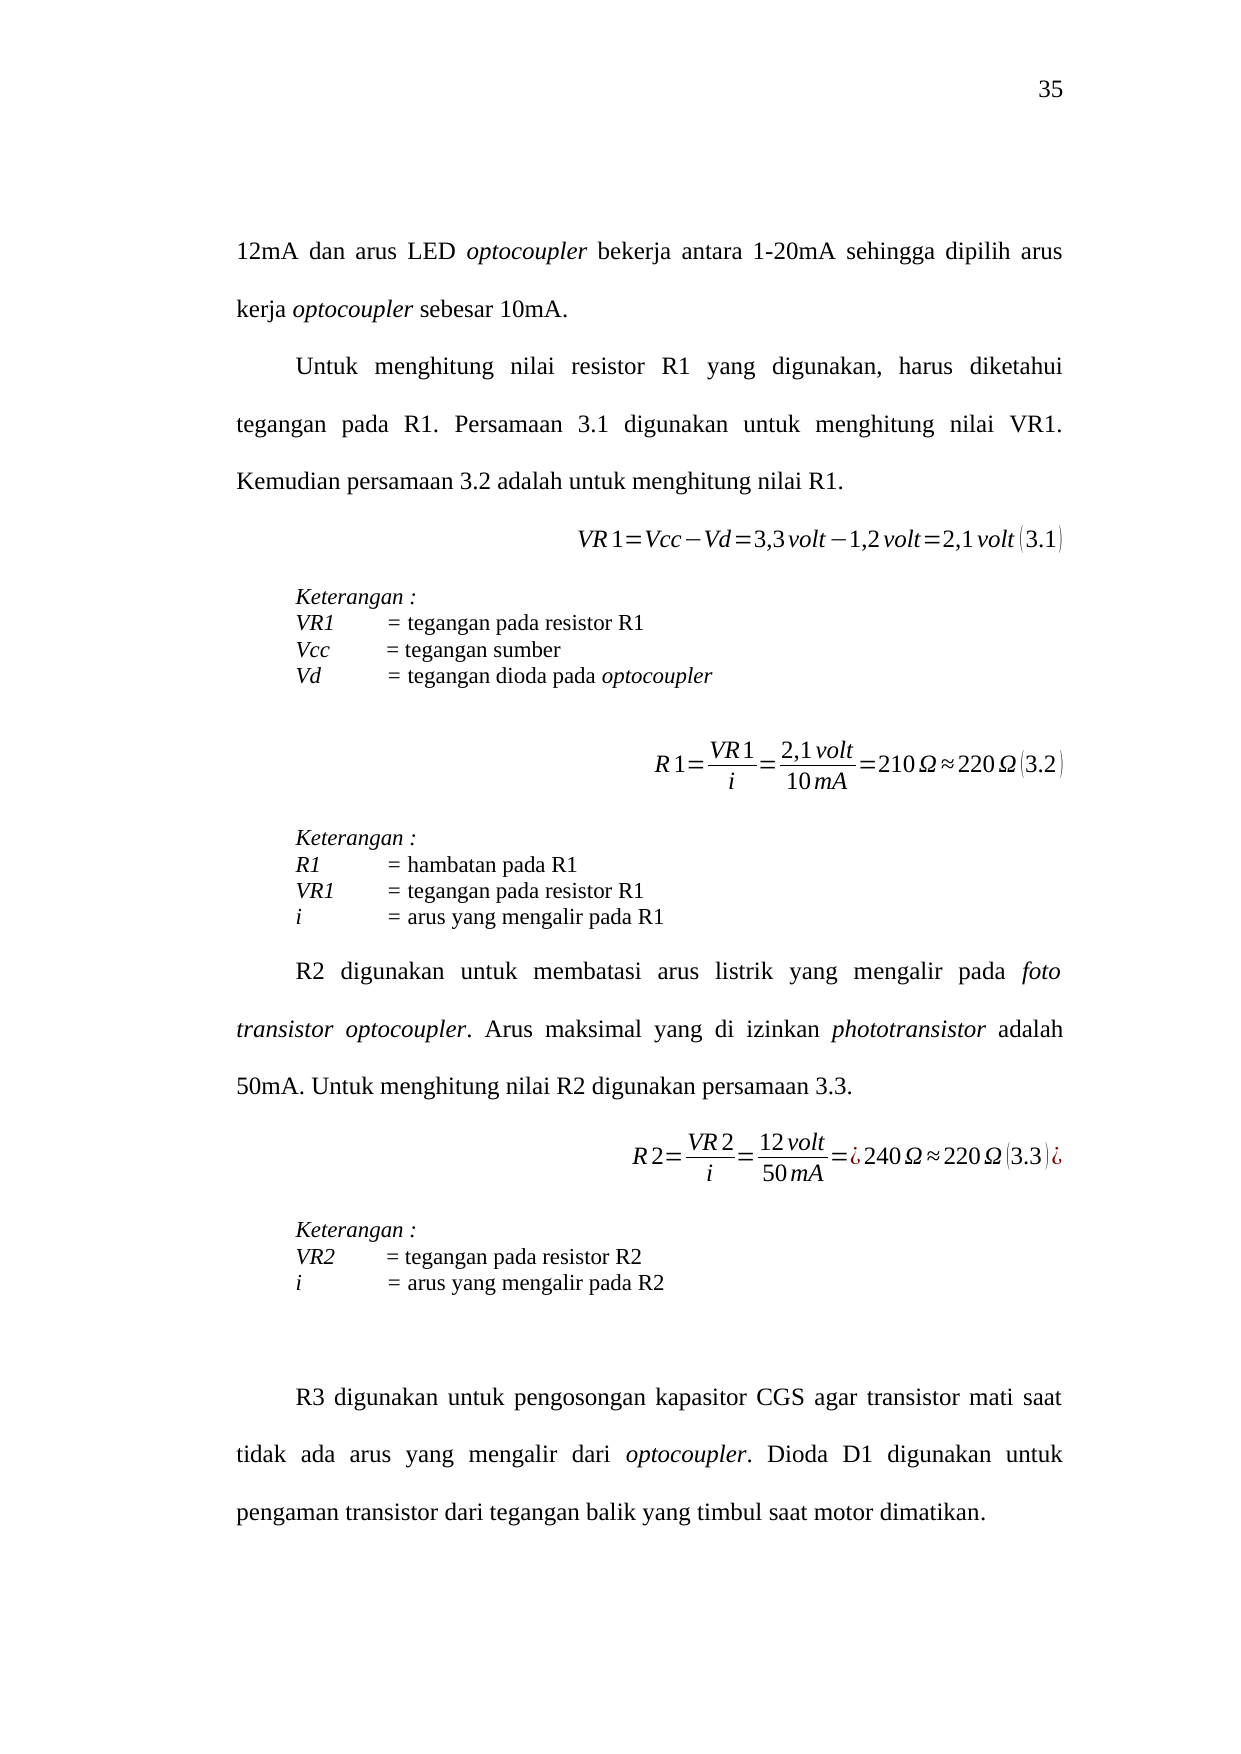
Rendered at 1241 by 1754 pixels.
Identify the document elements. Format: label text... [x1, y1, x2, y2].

text Keterangan : [236, 583, 1063, 609]
text Keterangan : [236, 1216, 1063, 1243]
text R2 digunakan untuk membatasi arus listrik yang mengalir pada foto transistor optocoupler. Arus maksimal yang di izinkan phototransistor adalah 50mA. Untuk menghitung nilai R2 digunakan persamaan 3.3. [236, 956, 1063, 1100]
text VR1 = tegangan pada resistor R1 [236, 609, 1063, 636]
text i = arus yang mengalir pada R2 [236, 1269, 1063, 1295]
text VR2 = tegangan pada resistor R2 [236, 1243, 1063, 1269]
text Vcc = tegangan sumber [236, 636, 1063, 662]
text R1 = hambatan pada R1 [236, 851, 1063, 877]
text i = arus yang mengalir pada R1 [236, 903, 1063, 930]
text Untuk menghitung nilai resistor R1 yang digunakan, harus diketahui tegangan pada R1. Persamaan 3.1 digunakan untuk menghitung nilai VR1. Kemudian persamaan 3.2 adalah untuk menghitung nilai R1. [236, 351, 1063, 495]
text VR1 = tegangan pada resistor R1 [236, 877, 1063, 903]
text R3 digunakan untuk pengosongan kapasitor CGS agar transistor mati saat tidak ada arus yang mengalir dari optocoupler. Dioda D1 digunakan untuk pengaman transistor dari tegangan balik yang timbul saat motor dimatikan. [236, 1382, 1063, 1525]
text Vd = tegangan dioda pada optocoupler [236, 662, 1063, 688]
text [236, 236, 1063, 322]
text Keterangan : [236, 824, 1063, 851]
